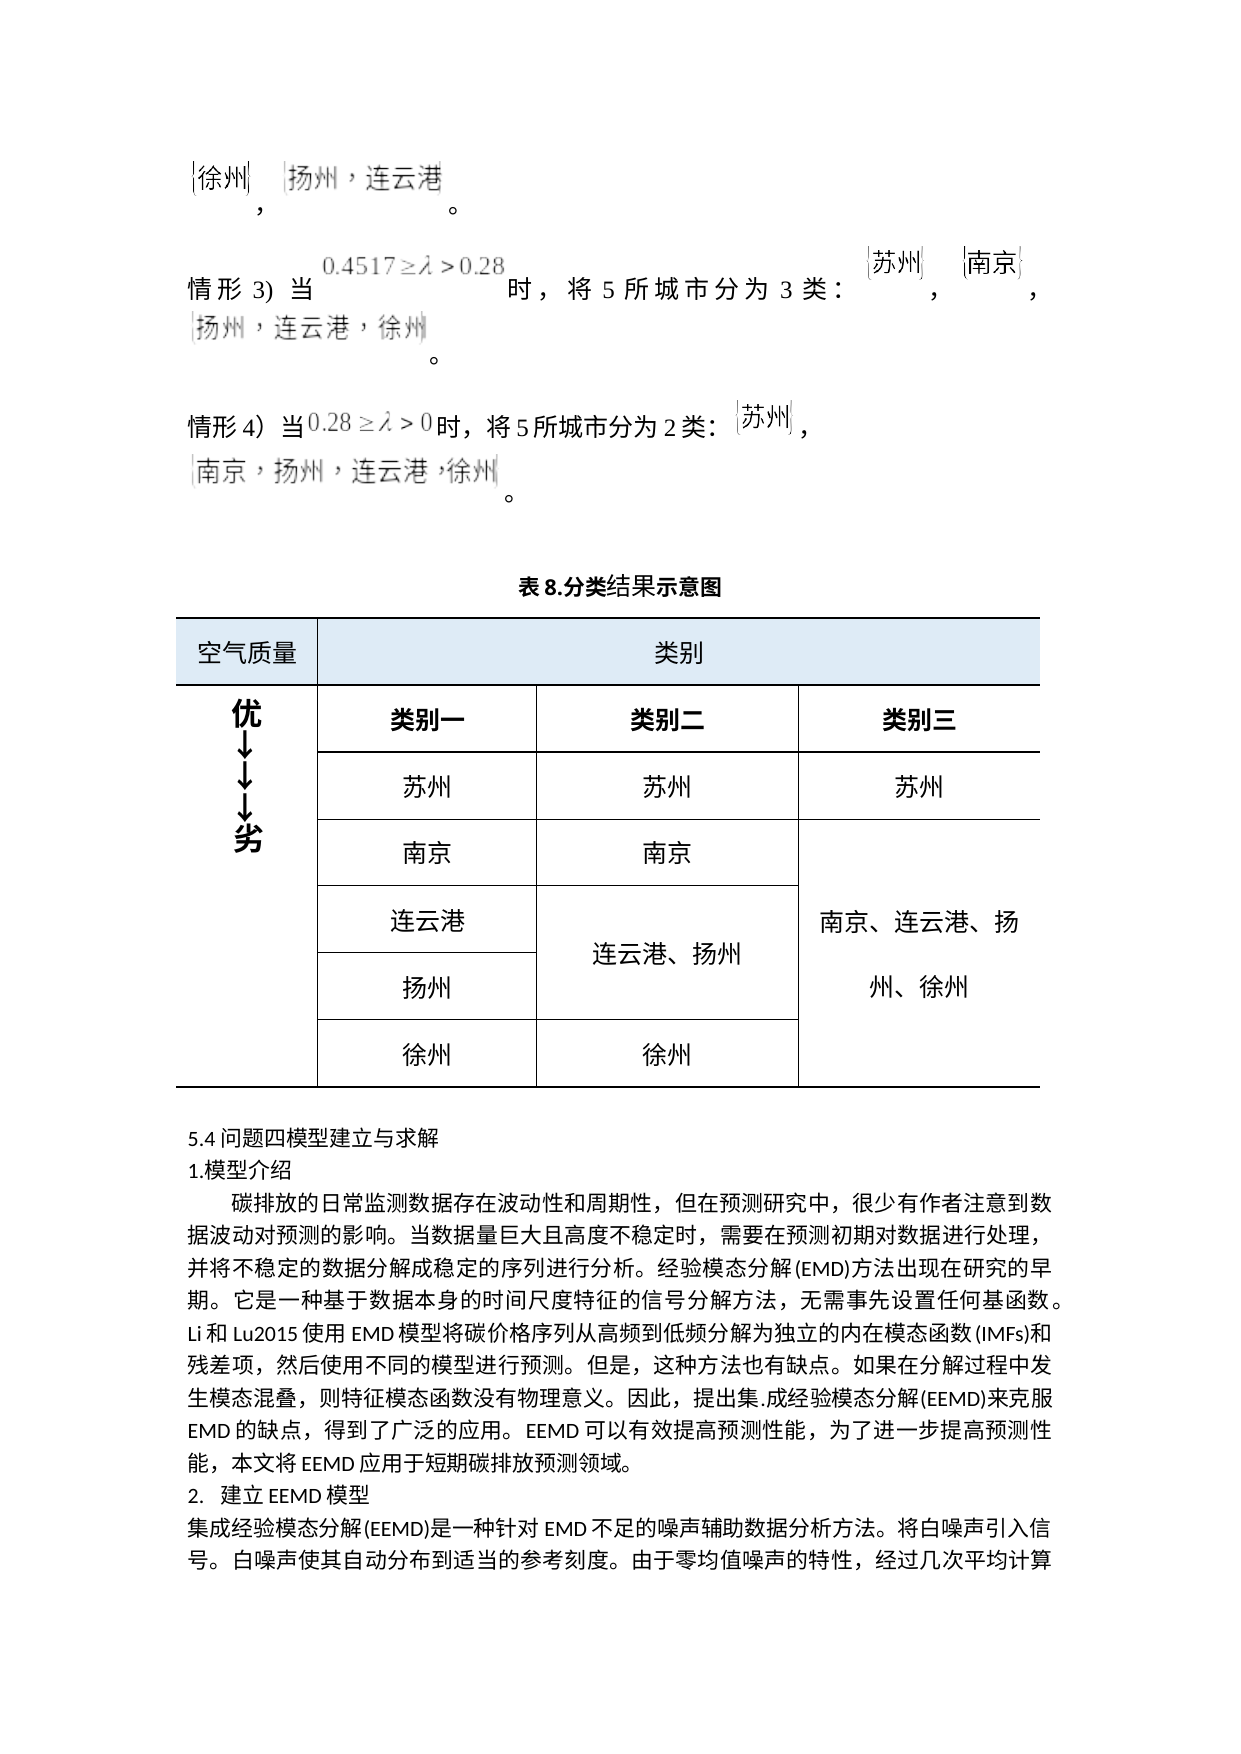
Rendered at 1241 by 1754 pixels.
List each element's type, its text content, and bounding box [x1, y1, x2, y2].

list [187, 162, 1053, 227]
table_cell 类别二 [537, 686, 798, 751]
table_header 空气质量 [176, 619, 317, 684]
table_cell 南京 [537, 820, 798, 884]
table_cell 徐州 [318, 1020, 536, 1086]
table_cell 苏州 [799, 753, 1040, 818]
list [187, 1510, 1053, 1575]
list 情形4）当时，将5所城市分为2类：，。 [187, 390, 1053, 520]
table_cell 连云港 [318, 886, 536, 952]
table_cell 苏州 [318, 753, 536, 818]
table_cell 类别一 [318, 686, 536, 751]
table_header 类别 [318, 619, 1040, 684]
table_cell 类别三 [799, 686, 1040, 751]
table_cell 徐州 [537, 1020, 798, 1086]
list 情形3) 当时，将5所城市分为3类：，，。 [187, 243, 1053, 373]
list 表8.分类结果示意图 [187, 552, 1053, 617]
table_cell 优→→→劣 [176, 686, 317, 1086]
list 建立EEMD模型 [187, 1478, 1053, 1510]
text 碳排放的日常监测数据存在波动性和周期性，但在预测研究中，很少有作者注意到数据波动对预测的影响。当数据量巨大且高度不稳定时，需要在预测初期对数据进行处理，并将不稳定的数据分解成稳定的序列进行分析。经验模态分解(EMD)方法出现在研究的早期。它是一种基于数据本身的时间尺度特征的信号分解方法，无需事先设置任何基函数。Li和Lu2015使用EMD模型将碳价格序列从高频到低频分解为独立的内在模态函数(IMFs)和残差项，然后使用不同的模型进行预测。但是，这种方法也有缺点。如果在分解过程中发生模态混叠，则特征模态函数没有物理意义。因此，提出集.成经验模态分解(EEMD)来克服EMD的缺点，得到了广泛的应用。EEMD可以有效提高预测性能，为了进一步提高预测性能，本文将EEMD应用于短期碳排放预测领域。 [187, 1185, 1053, 1478]
table_cell 苏州 [537, 753, 798, 818]
table_cell 连云港、扬州 [537, 886, 798, 1019]
table_cell 南京、连云港、扬州、徐州 [799, 820, 1040, 1086]
text 1.模型介绍 [187, 1153, 1053, 1185]
text 5.4 问题四模型建立与求解 [187, 1120, 1053, 1153]
table_cell 南京 [318, 820, 536, 884]
table_cell 扬州 [318, 953, 536, 1019]
